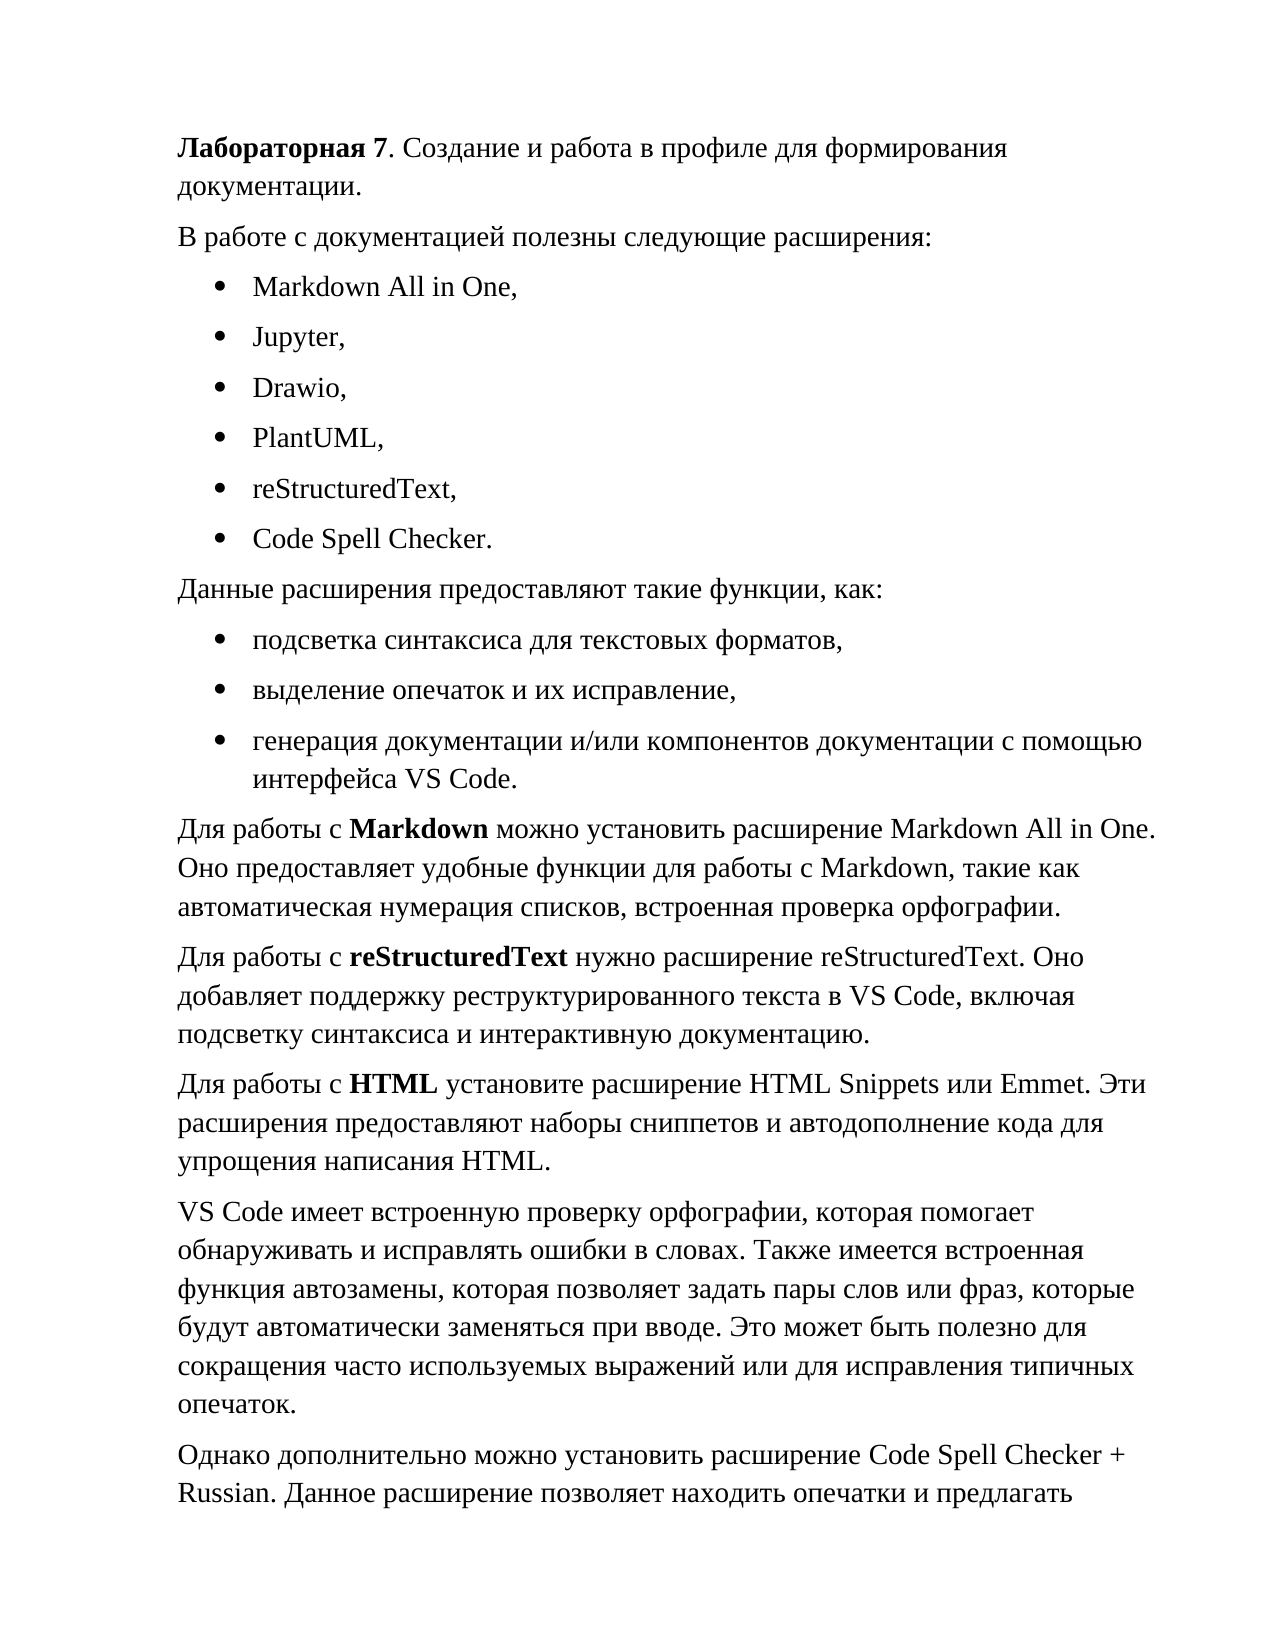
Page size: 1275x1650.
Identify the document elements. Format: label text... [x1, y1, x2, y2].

list выделение опечаток и их исправление, [215, 672, 1186, 706]
list Markdown All in One, [215, 269, 1186, 303]
list PlantUML, [215, 420, 1186, 454]
list reStructuredText, [215, 471, 1186, 504]
text Для работы с Markdown можно установить расширение Markdown All in One. Оно предоставляет удобные функции для работы с Markdown, такие как автоматическая нумерация списков, встроенная проверка орфографии. [177, 812, 1186, 922]
text Лабораторная 7. Создание и работа в профиле для формирования документации. [177, 130, 1186, 202]
list Code Spell Checker. [215, 521, 1186, 555]
text Данные расширения предоставляют такие функции, как: [177, 572, 1186, 605]
text Для работы с HTML установите расширение HTML Snippets или Emmet. Эти расширения предоставляют наборы сниппетов и автодополнение кода для упрощения написания HTML. [177, 1066, 1186, 1177]
list подсветка синтаксиса для текстовых форматов, [215, 622, 1186, 656]
list генерация документации и/или компонентов документации с помощью интерфейса VS Code. [215, 723, 1186, 795]
text В работе с документацией полезны следующие расширения: [177, 219, 1186, 252]
list Jupyter, [215, 319, 1186, 353]
list Drawio, [215, 370, 1186, 403]
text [177, 1437, 1186, 1509]
text VS Code имеет встроенную проверку орфографии, которая помогает обнаруживать и исправлять ошибки в словах. Также имеется встроенная функция автозамены, которая позволяет задать пары слов или фраз, которые будут автоматически заменяться при вводе. Это может быть полезно для сокращения часто используемых выражений или для исправления типичных опечаток. [177, 1194, 1186, 1420]
text Для работы с reStructuredText нужно расширение reStructuredText. Оно добавляет поддержку реструктурированного текста в VS Code, включая подсветку синтаксиса и интерактивную документацию. [177, 939, 1186, 1050]
